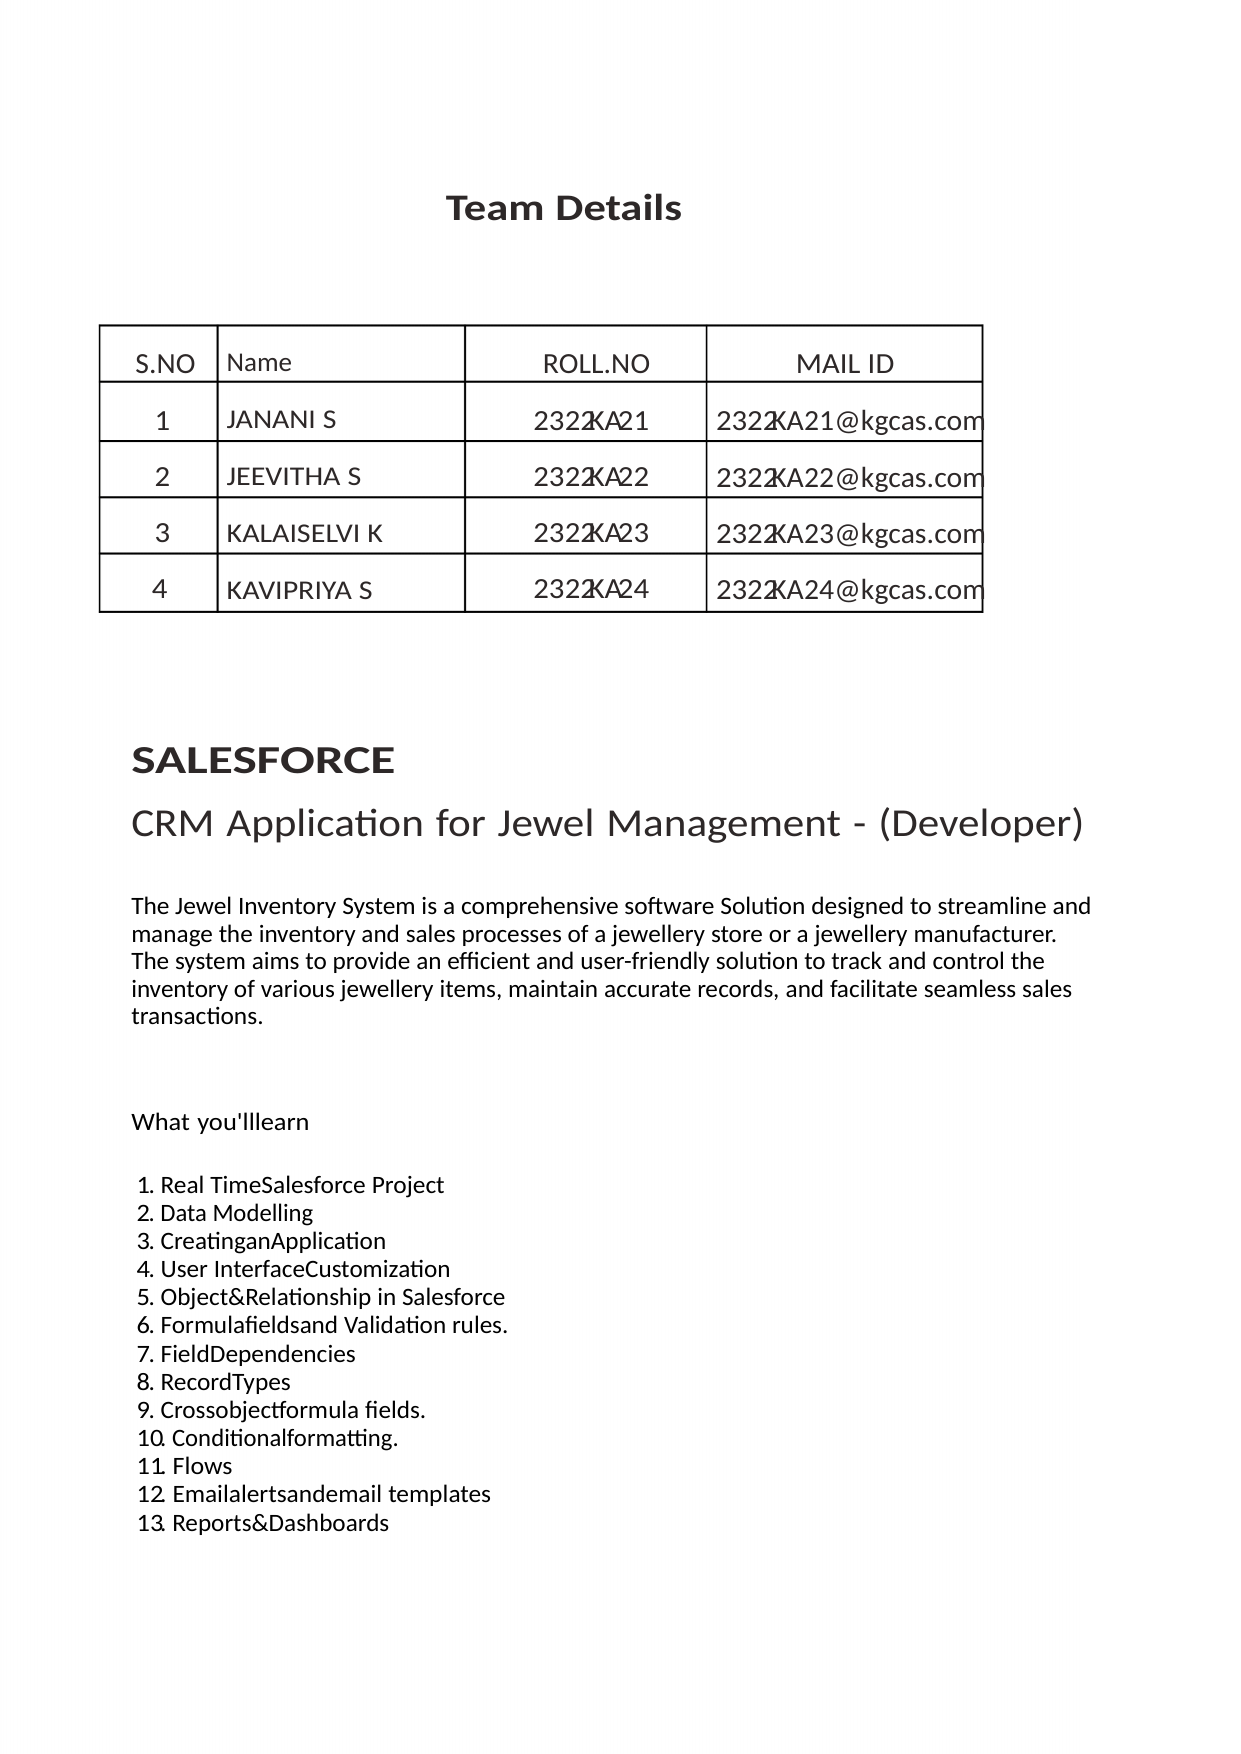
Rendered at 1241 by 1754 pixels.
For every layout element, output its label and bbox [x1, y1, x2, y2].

picture [0, 0, 1080, 1754]
